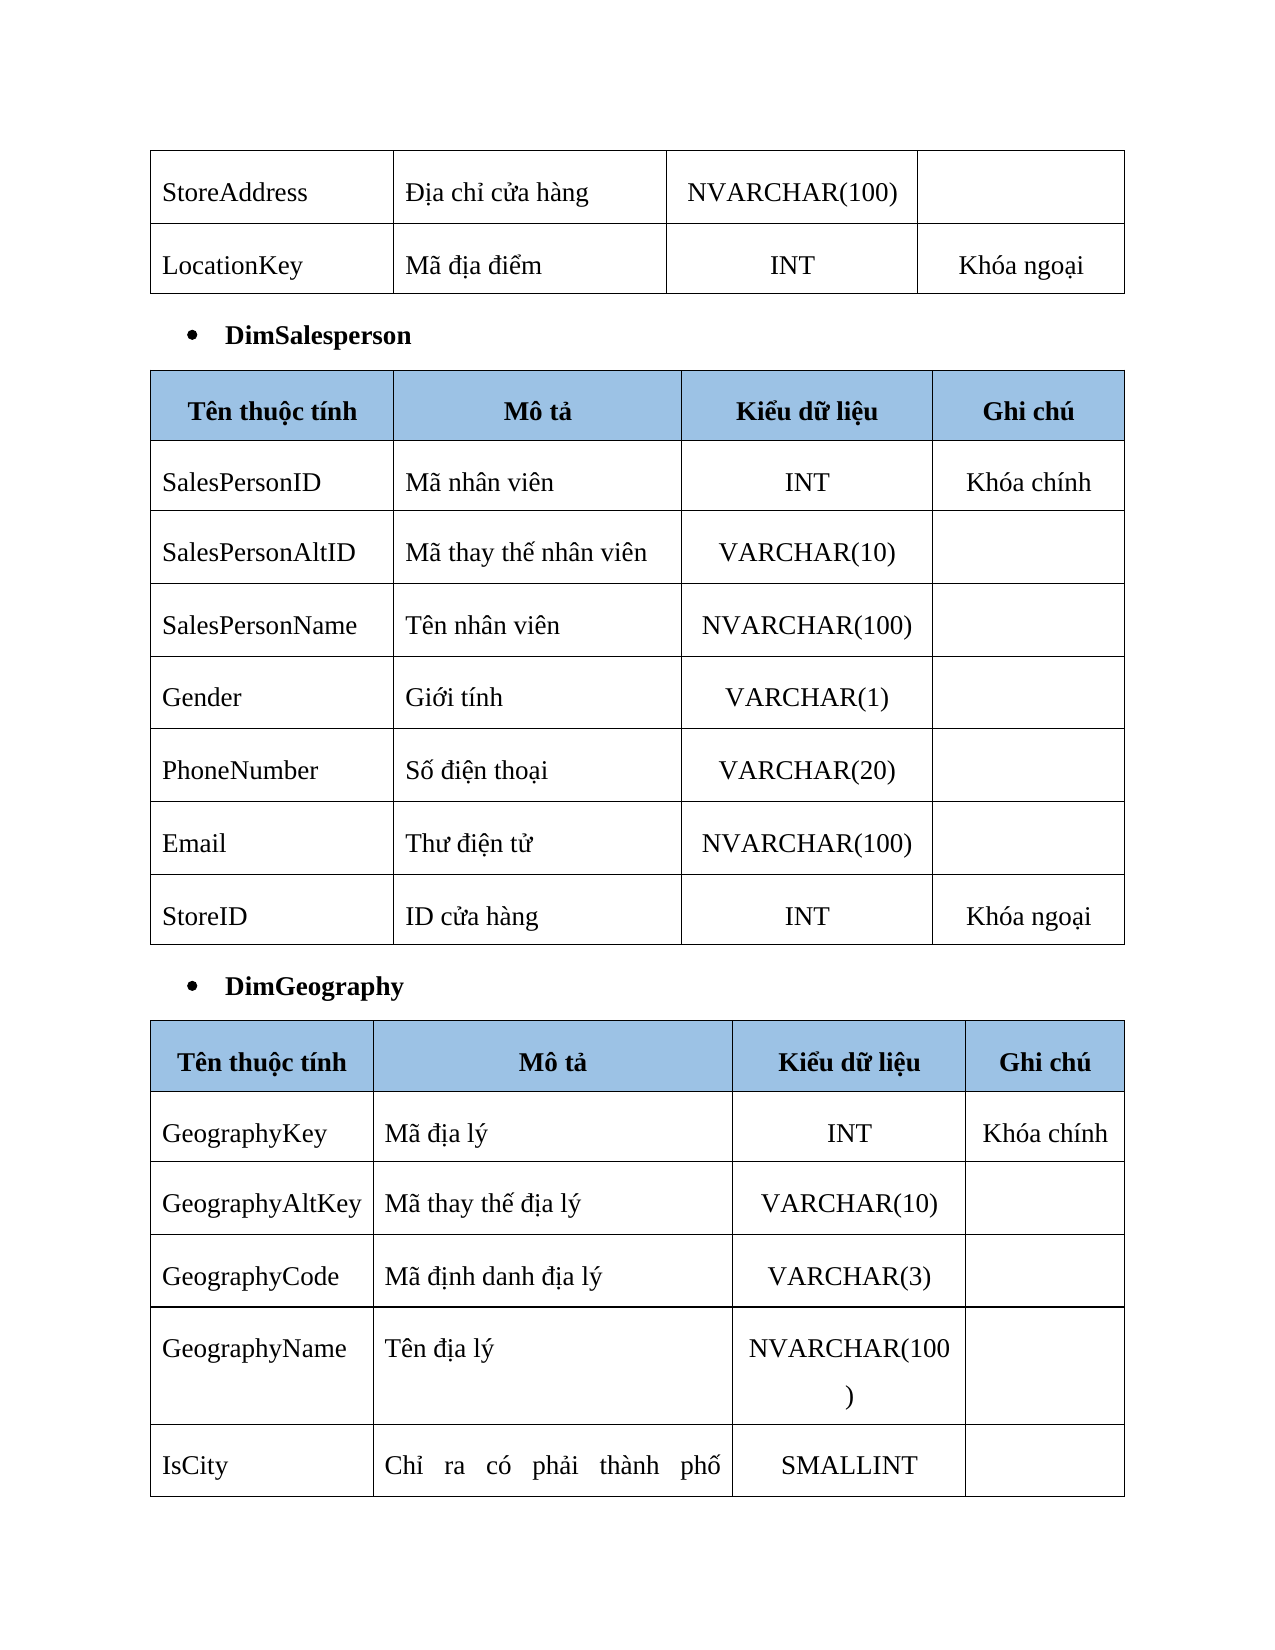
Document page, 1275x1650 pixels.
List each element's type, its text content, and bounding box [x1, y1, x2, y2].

table_header Ghi chú [966, 1021, 1124, 1091]
table_cell IsCity [151, 1425, 373, 1496]
table_cell Gender [151, 657, 393, 728]
table_cell SMALLINT [733, 1425, 965, 1496]
table_cell [933, 802, 1124, 874]
table_cell Email [151, 802, 393, 874]
table_cell [966, 1162, 1124, 1234]
table_cell NVARCHAR(100) [682, 802, 932, 874]
table_cell PhoneNumber [151, 729, 393, 801]
table_header Kiểu dữ liệu [733, 1021, 965, 1091]
table_header Ghi chú [933, 371, 1124, 440]
table_cell GeographyCode [151, 1235, 373, 1306]
table_cell Khóa chính [966, 1092, 1124, 1161]
table_cell Thư điện tử [394, 802, 681, 874]
table_cell ID cửa hàng [394, 875, 681, 944]
table_cell LocationKey [151, 224, 393, 293]
table_cell [933, 729, 1124, 801]
table_cell GeographyKey [151, 1092, 373, 1161]
table_cell Mã địa điểm [394, 224, 666, 293]
table_cell INT [667, 224, 917, 293]
table_cell [933, 584, 1124, 656]
table_cell StoreAddress [151, 151, 393, 223]
table_cell Giới tính [394, 657, 681, 728]
table_cell SalesPersonID [151, 441, 393, 510]
table_cell NVARCHAR(100) [682, 584, 932, 656]
table_cell [933, 657, 1124, 728]
table_cell Mã định danh địa lý [374, 1235, 732, 1306]
table_cell SalesPersonAltID [151, 511, 393, 583]
table_cell VARCHAR(10) [682, 511, 932, 583]
table_cell [933, 511, 1124, 583]
table_header Tên thuộc tính [151, 1021, 373, 1091]
table_header Mô tả [374, 1021, 732, 1091]
table_cell [966, 1308, 1124, 1423]
table_cell Mã địa lý [374, 1092, 732, 1161]
table_cell VARCHAR(3) [733, 1235, 965, 1306]
table_cell Mã nhân viên [394, 441, 681, 510]
table_cell INT [682, 875, 932, 944]
table_cell Mã thay thế nhân viên [394, 511, 681, 583]
table_cell [966, 1425, 1124, 1496]
table_cell NVARCHAR(100) [733, 1308, 965, 1423]
table_header Mô tả [394, 371, 681, 440]
table_cell Khóa ngoại [933, 875, 1124, 944]
table_cell GeographyName [151, 1308, 373, 1423]
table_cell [374, 1425, 732, 1496]
list DimSalesperson [187, 319, 1125, 350]
table_cell Số điện thoại [394, 729, 681, 801]
table_cell VARCHAR(20) [682, 729, 932, 801]
table_cell Tên địa lý [374, 1308, 732, 1423]
table_cell Địa chỉ cửa hàng [394, 151, 666, 223]
table_cell Tên nhân viên [394, 584, 681, 656]
table_cell GeographyAltKey [151, 1162, 373, 1234]
table_cell Khóa ngoại [918, 224, 1124, 293]
table_cell INT [733, 1092, 965, 1161]
table_cell [918, 151, 1124, 223]
table_cell INT [682, 441, 932, 510]
table_cell StoreID [151, 875, 393, 944]
table_cell Khóa chính [933, 441, 1124, 510]
list DimGeography [187, 970, 1125, 1001]
table_cell Mã thay thế địa lý [374, 1162, 732, 1234]
table_cell NVARCHAR(100) [667, 151, 917, 223]
table_cell VARCHAR(1) [682, 657, 932, 728]
table_cell [966, 1235, 1124, 1306]
table_cell SalesPersonName [151, 584, 393, 656]
table_cell VARCHAR(10) [733, 1162, 965, 1234]
table_header Kiểu dữ liệu [682, 371, 932, 440]
table_header Tên thuộc tính [151, 371, 393, 440]
